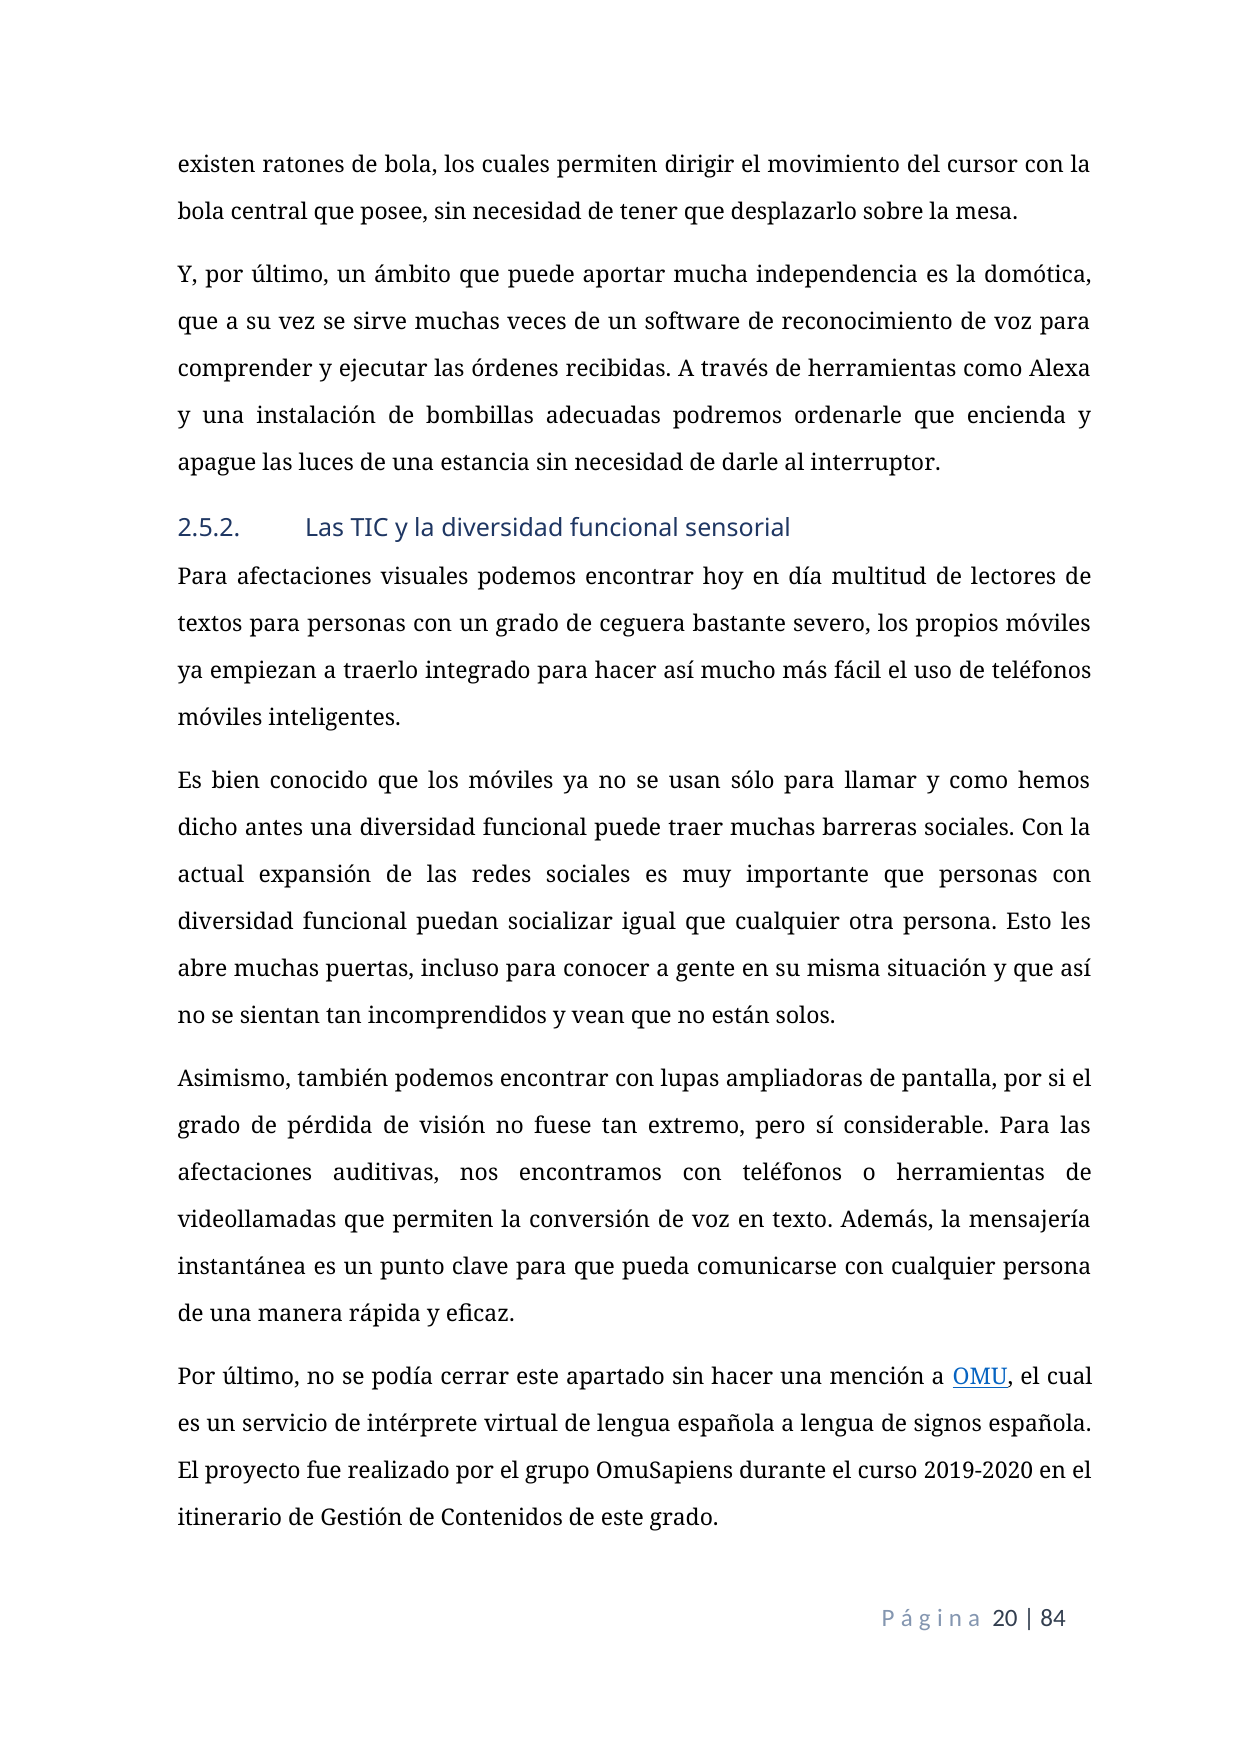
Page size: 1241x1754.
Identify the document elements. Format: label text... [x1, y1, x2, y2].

list Las TIC y la diversidad funcional sensorial [177, 509, 1092, 543]
text Y, por último, un ámbito que puede aportar mucha independencia es la domótica, que a su vez se sirve muchas veces de un software de reconocimiento de voz para comprender y ejecutar las órdenes recibidas. A través de herramientas como Alexa y una instalación de bombillas adecuadas podremos ordenarle que encienda y apague las luces de una estancia sin necesidad de darle al interruptor. [177, 258, 1092, 477]
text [177, 148, 1092, 226]
text Para afectaciones visuales podemos encontrar hoy en día multitud de lectores de textos para personas con un grado de ceguera bastante severo, los propios móviles ya empiezan a traerlo integrado para hacer así mucho más fácil el uso de teléfonos móviles inteligentes. [177, 560, 1092, 732]
text Por último, no se podía cerrar este apartado sin hacer una mención a OMU, el cual es un servicio de intérprete virtual de lengua española a lengua de signos española. El proyecto fue realizado por el grupo OmuSapiens durante el curso 2019-2020 en el itinerario de Gestión de Contenidos de este grado. [177, 1360, 1092, 1532]
text Es bien conocido que los móviles ya no se usan sólo para llamar y como hemos dicho antes una diversidad funcional puede traer muchas barreras sociales. Con la actual expansión de las redes sociales es muy importante que personas con diversidad funcional puedan socializar igual que cualquier otra persona. Esto les abre muchas puertas, incluso para conocer a gente en su misma situación y que así no se sientan tan incomprendidos y vean que no están solos. [177, 764, 1092, 1030]
text Asimismo, también podemos encontrar con lupas ampliadoras de pantalla, por si el grado de pérdida de visión no fuese tan extremo, pero sí considerable. Para las afectaciones auditivas, nos encontramos con teléfonos o herramientas de videollamadas que permiten la conversión de voz en texto. Además, la mensajería instantánea es un punto clave para que pueda comunicarse con cualquier persona de una manera rápida y eficaz. [177, 1062, 1092, 1328]
